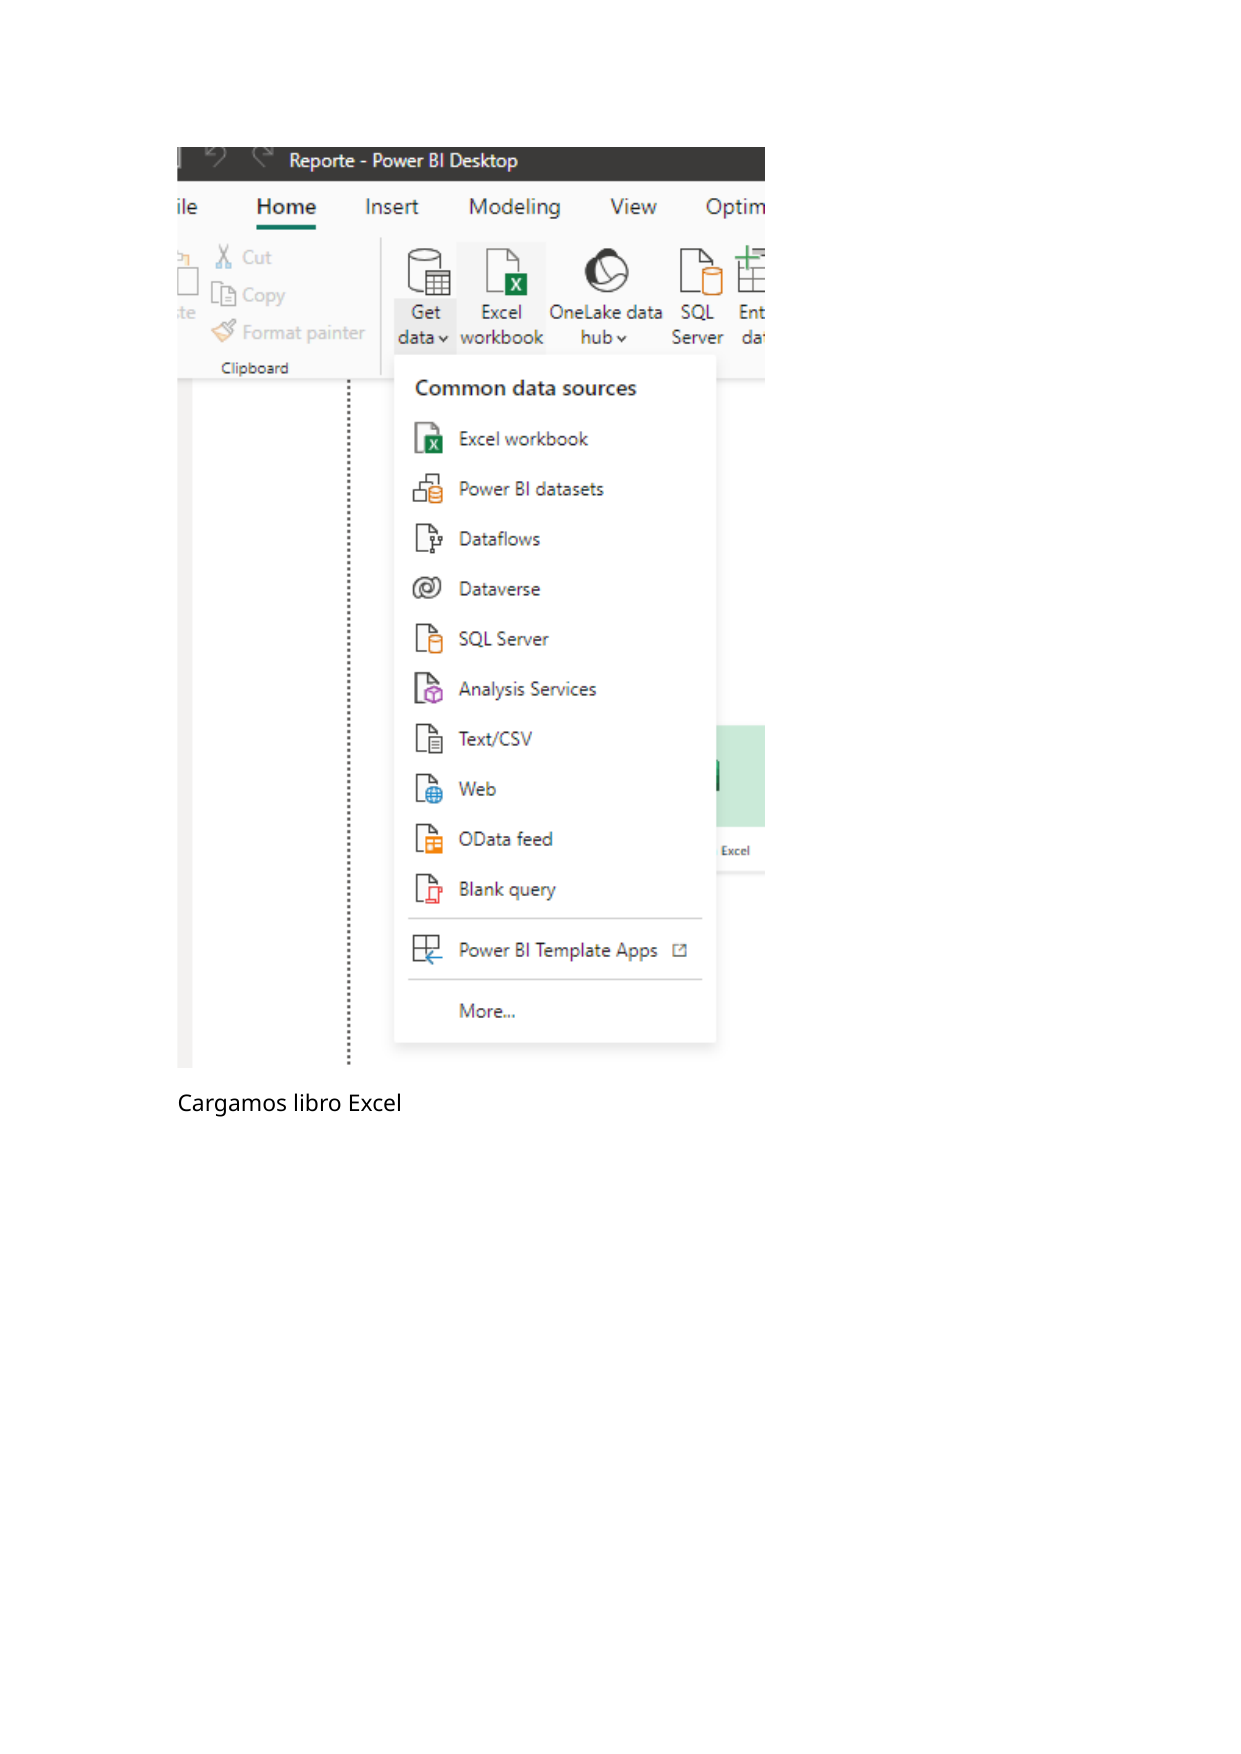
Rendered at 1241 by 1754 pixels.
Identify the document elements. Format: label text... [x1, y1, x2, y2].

text Cargamos libro Excel [177, 1087, 1063, 1118]
picture [177, 147, 765, 1068]
